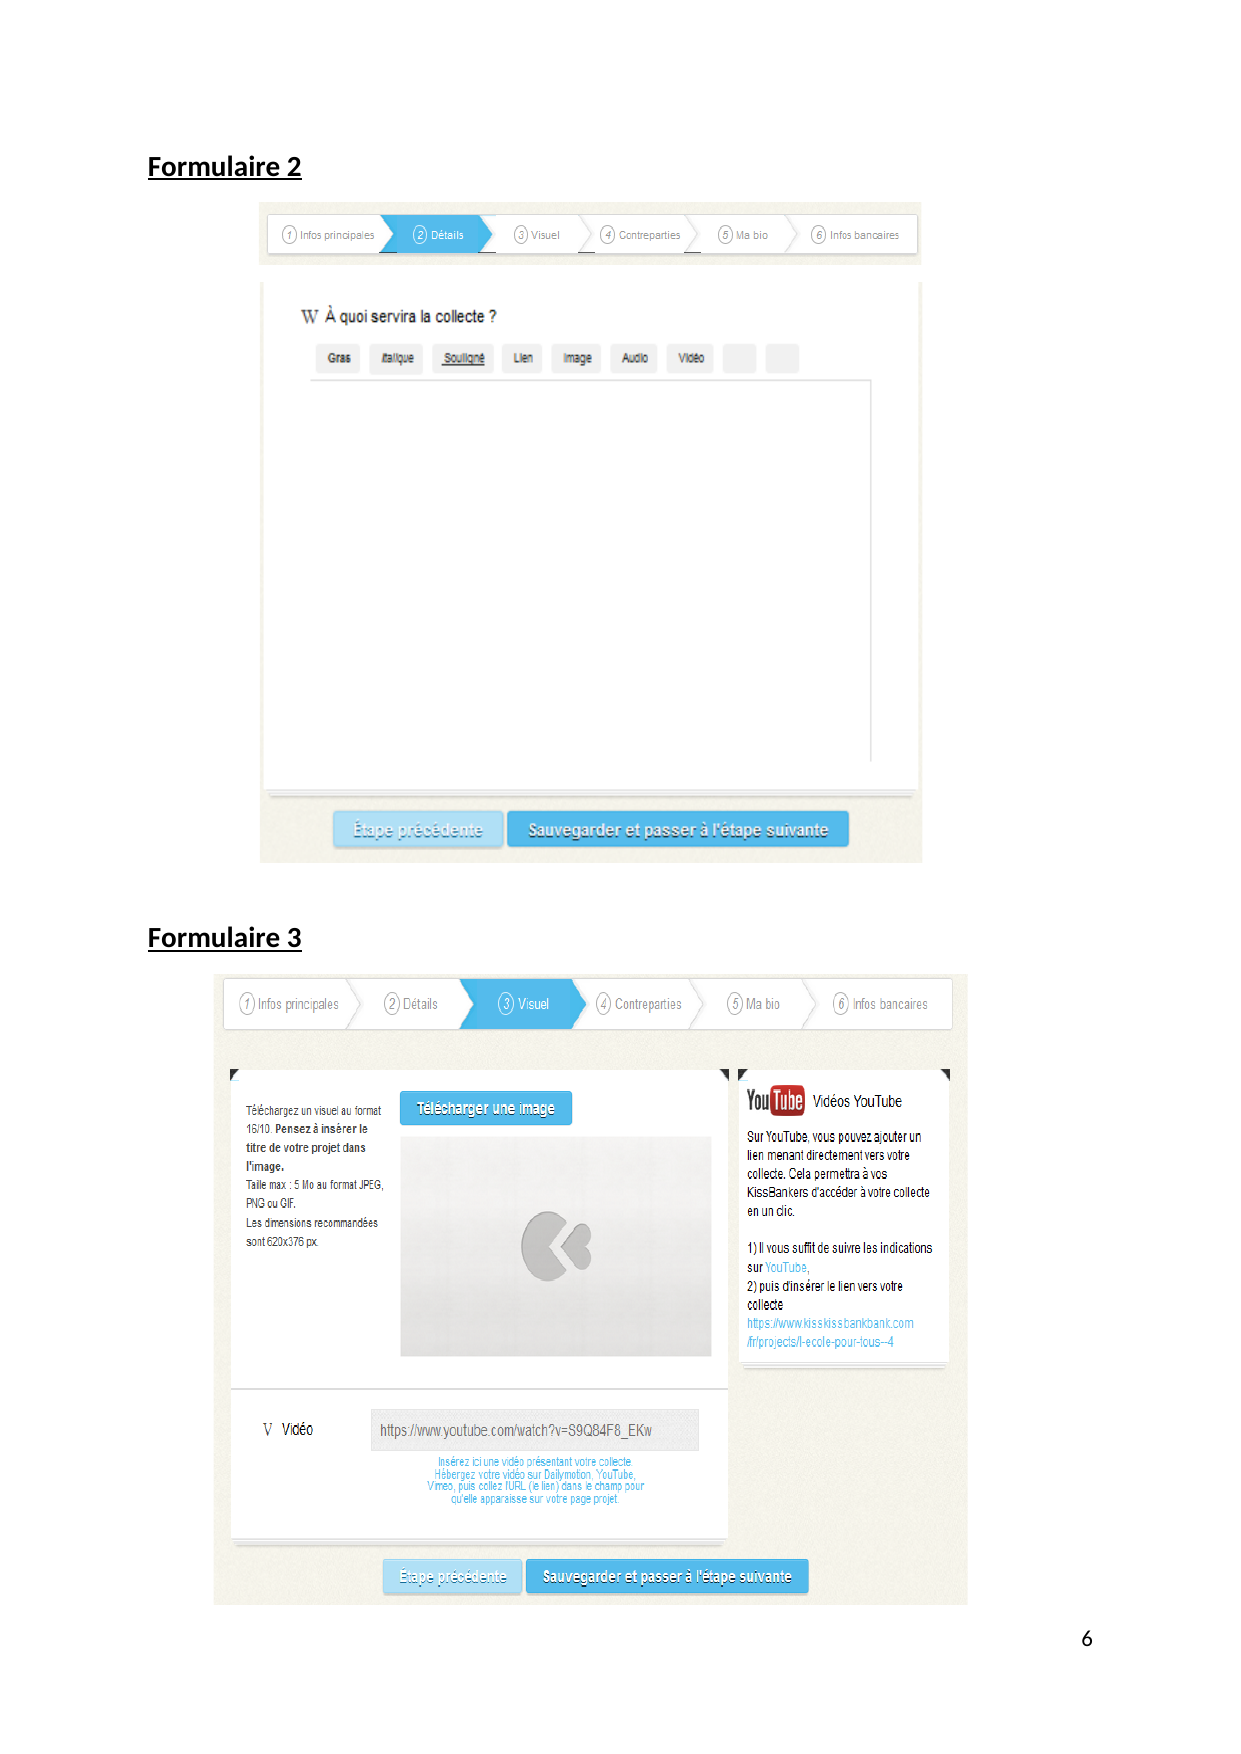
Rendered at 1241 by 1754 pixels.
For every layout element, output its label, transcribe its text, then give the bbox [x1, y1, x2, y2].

text Formulaire 2 [148, 148, 1093, 183]
picture [213, 974, 968, 1605]
picture [259, 282, 923, 863]
picture [258, 202, 922, 265]
text Formulaire 3 [148, 919, 1093, 955]
